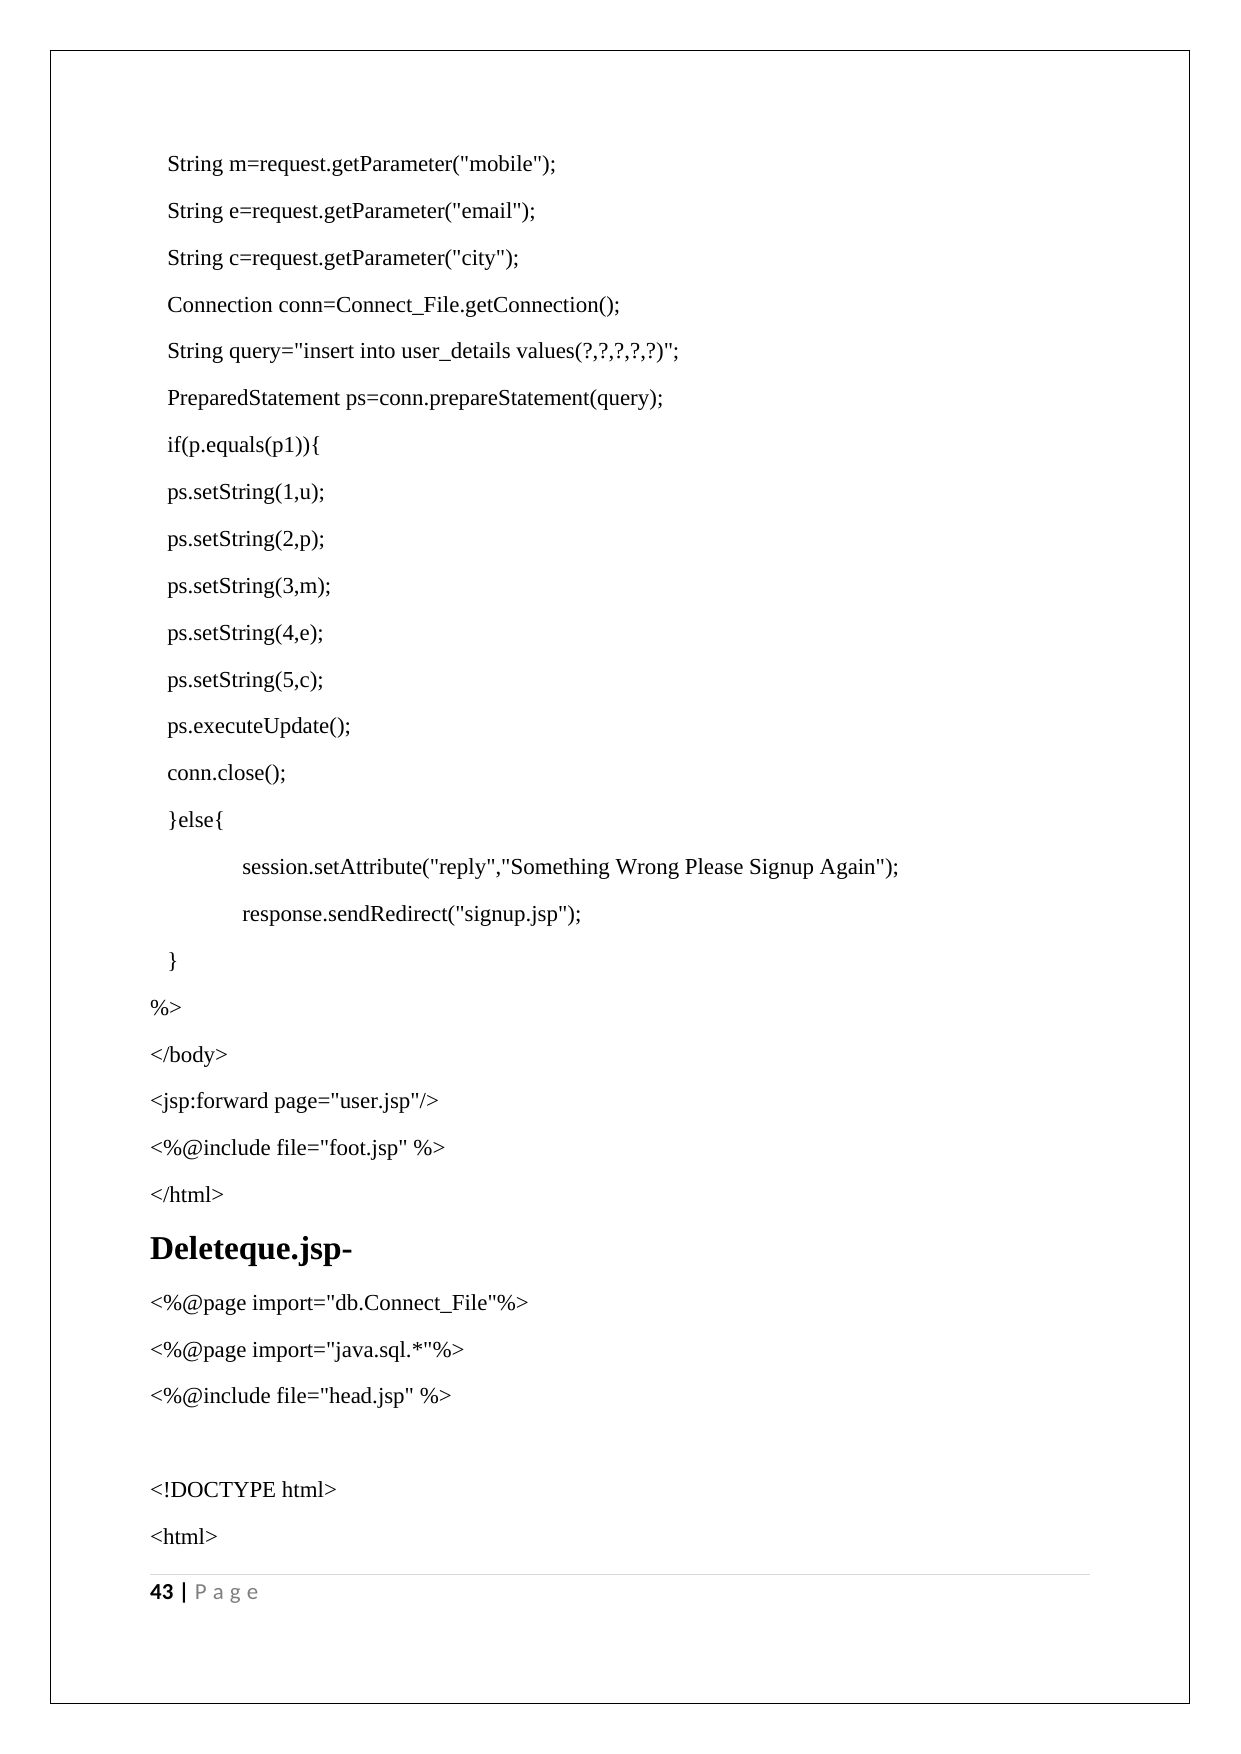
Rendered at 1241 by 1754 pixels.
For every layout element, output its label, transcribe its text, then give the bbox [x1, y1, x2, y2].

text <%@page import="db.Connect_File"%> [150, 1289, 1090, 1315]
text } [150, 947, 1090, 973]
text conn.close(); [150, 759, 1090, 786]
text ps.setString(1,u); [150, 478, 1090, 504]
text ps.setString(2,p); [150, 525, 1090, 551]
text <%@include file="foot.jsp" %> [150, 1134, 1090, 1161]
text }else{ [150, 806, 1090, 833]
text String query="insert into user_details values(?,?,?,?,?)"; [150, 337, 1090, 364]
text ps.setString(4,e); [150, 619, 1090, 645]
text Deleteque.jsp- [150, 1228, 1090, 1266]
text String c=request.getParameter("city"); [150, 244, 1090, 270]
text ps.setString(5,c); [150, 666, 1090, 692]
text String e=request.getParameter("email"); [150, 197, 1090, 223]
text session.setAttribute("reply","Something Wrong Please Signup Again"); [150, 853, 1090, 879]
text PreparedStatement ps=conn.prepareStatement(query); [150, 384, 1090, 411]
text %> [150, 994, 1090, 1020]
text <html> [150, 1523, 1090, 1549]
text String m=request.getParameter("mobile"); [150, 150, 1090, 176]
text Connection conn=Connect_File.getConnection(); [150, 291, 1090, 317]
text <jsp:forward page="user.jsp"/> [150, 1087, 1090, 1114]
text ps.setString(3,m); [150, 572, 1090, 598]
text if(p.equals(p1)){ [150, 431, 1090, 458]
text ps.executeUpdate(); [150, 712, 1090, 739]
text </body> [150, 1041, 1090, 1067]
text response.sendRedirect("signup.jsp"); [150, 900, 1090, 926]
text <!DOCTYPE html> [150, 1476, 1090, 1503]
text <%@page import="java.sql.*"%> [150, 1336, 1090, 1362]
text </html> [150, 1181, 1090, 1208]
text <%@include file="head.jsp" %> [150, 1383, 1090, 1409]
